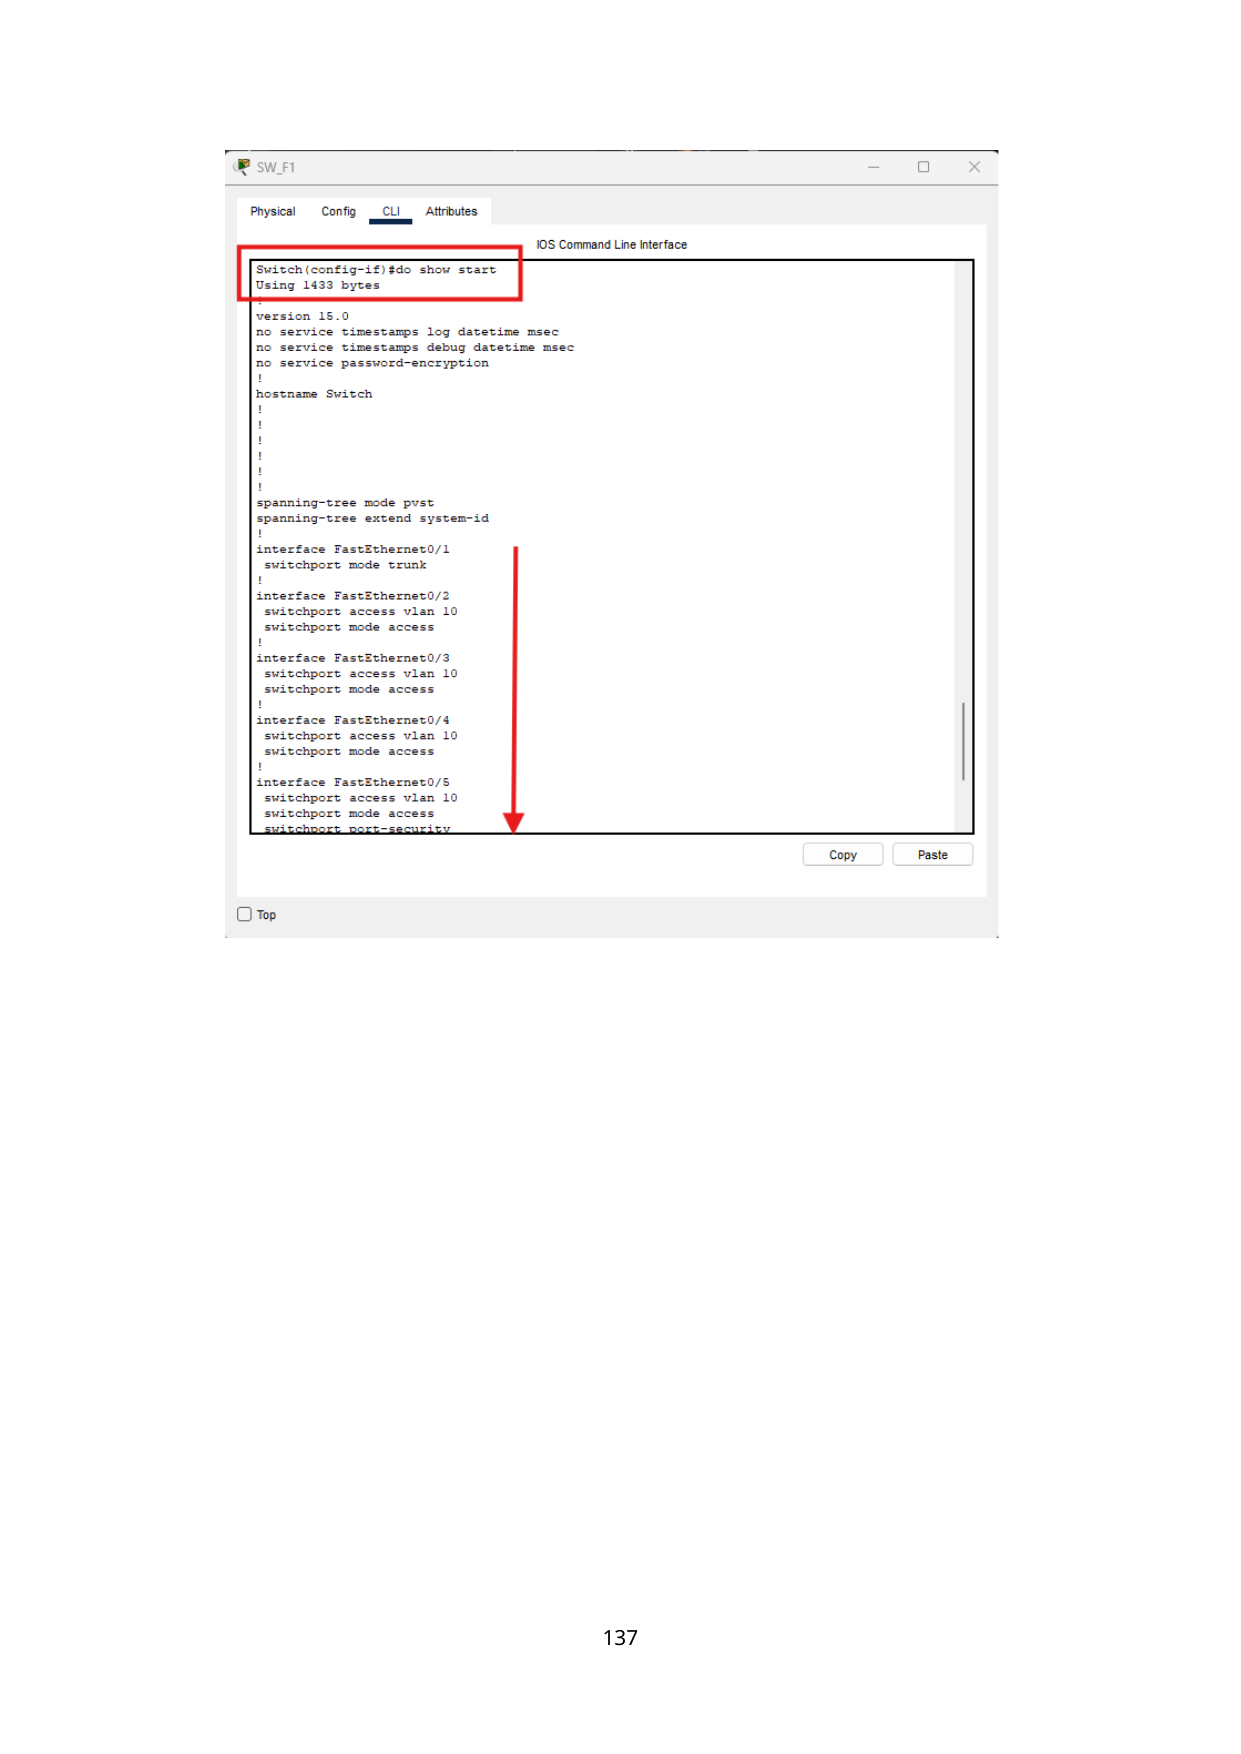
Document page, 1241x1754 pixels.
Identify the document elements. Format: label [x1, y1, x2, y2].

picture [225, 150, 999, 938]
